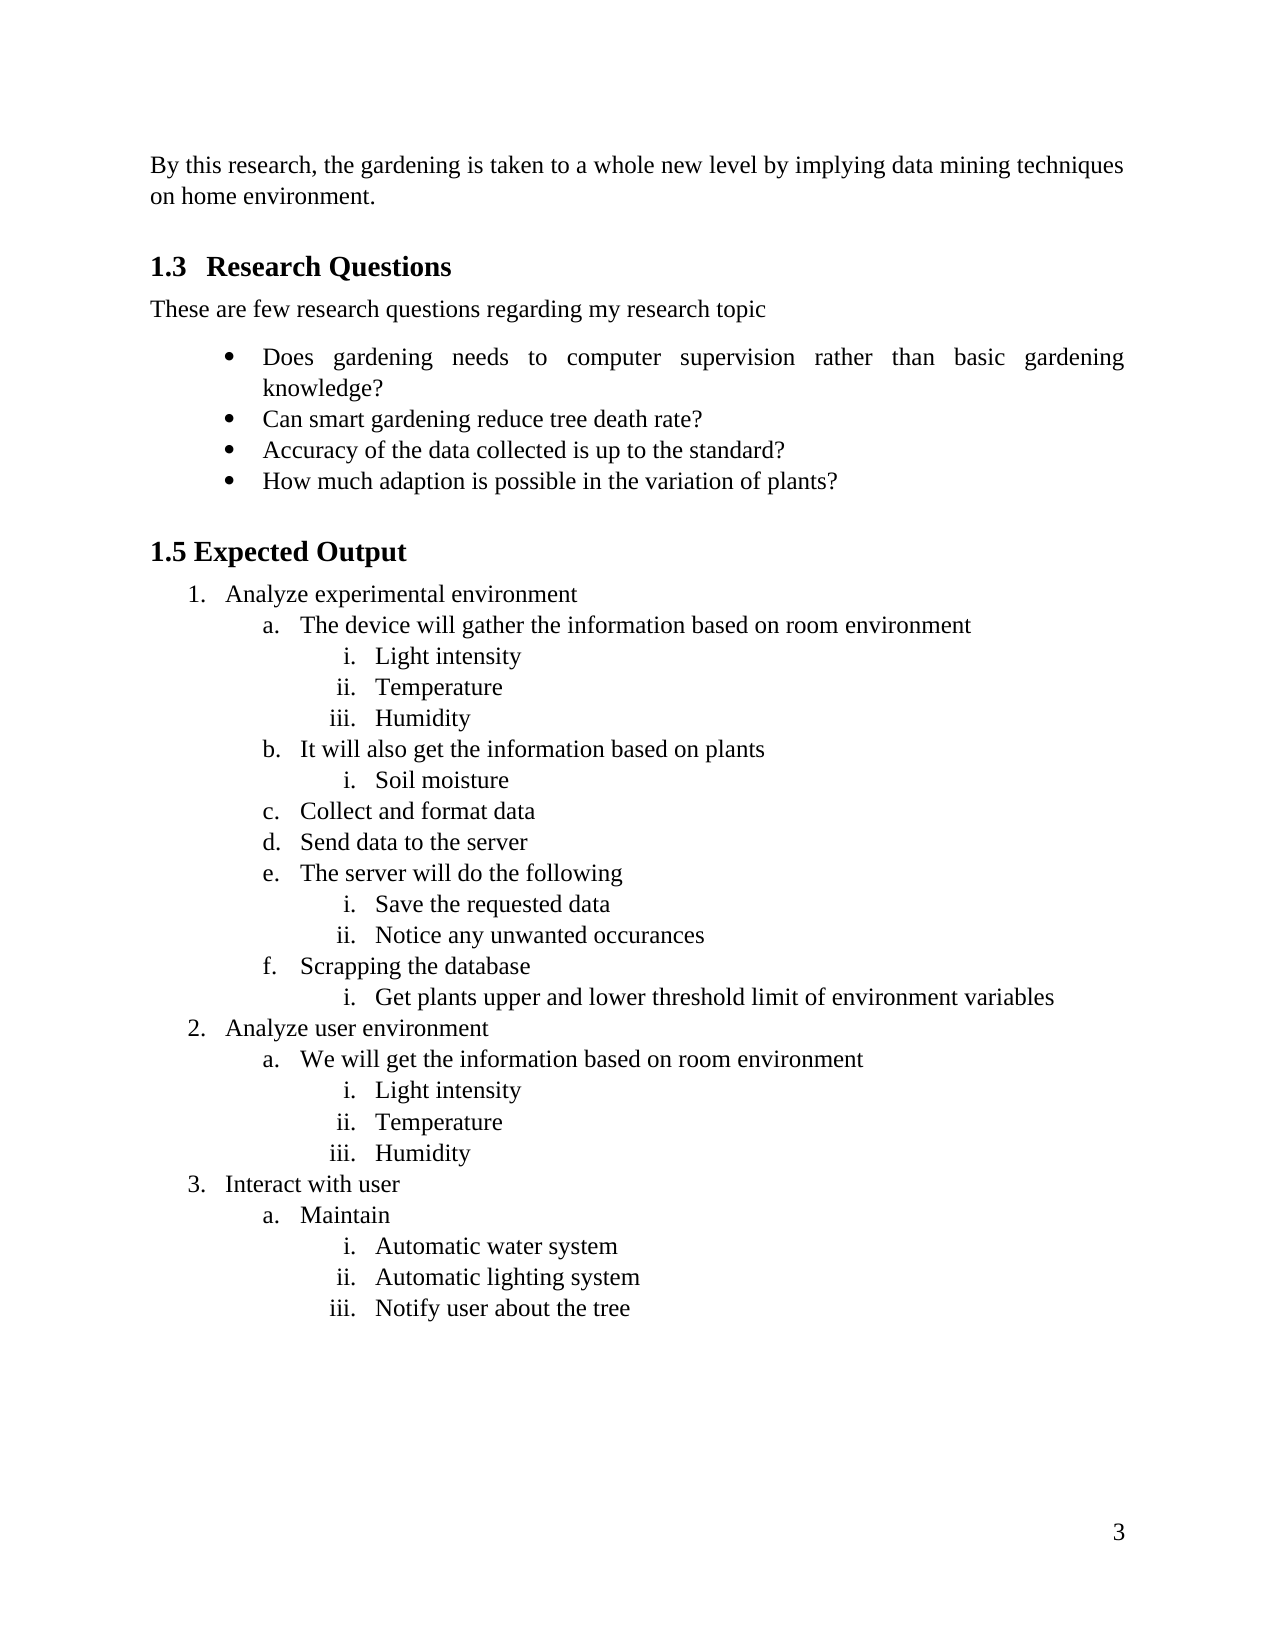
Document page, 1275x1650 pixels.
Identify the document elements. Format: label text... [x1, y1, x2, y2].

list Scrapping the database [262, 951, 1125, 980]
text By this research, the gardening is taken to a whole new level by implying data mining techniques on home environment. [150, 150, 1125, 210]
subtitle 1.5 Expected Output [150, 534, 1125, 568]
list Analyze user environment [187, 1013, 1125, 1042]
list Automatic water system [356, 1231, 1125, 1259]
list Does gardening needs to computer supervision rather than basic gardening knowledge? [225, 342, 1125, 402]
text These are few research questions regarding my research topic [150, 294, 1125, 323]
list Notice any unwanted occurances [356, 920, 1125, 949]
list The device will gather the information based on room environment [262, 610, 1125, 639]
list We will get the information based on room environment [262, 1044, 1125, 1073]
list Send data to the server [262, 827, 1125, 856]
list Automatic lighting system [356, 1262, 1125, 1291]
subtitle Research Questions [150, 249, 1125, 283]
list Get plants upper and lower threshold limit of environment variables [356, 982, 1125, 1011]
list Light intensity [356, 1076, 1125, 1104]
list The server will do the following [262, 858, 1125, 887]
list Collect and format data [262, 796, 1125, 825]
list Analyze experimental environment [187, 579, 1125, 608]
list Light intensity [356, 641, 1125, 670]
list Humidity [356, 1138, 1125, 1166]
list Accuracy of the data collected is up to the standard? [225, 435, 1125, 464]
list Temperature [356, 672, 1125, 701]
list It will also get the information based on plants [262, 734, 1125, 763]
list Notify user about the tree [356, 1293, 1125, 1322]
list Maintain [262, 1200, 1125, 1228]
list Soil moisture [356, 765, 1125, 794]
list Interact with user [187, 1169, 1125, 1197]
list Save the requested data [356, 889, 1125, 918]
list Can smart gardening reduce tree death rate? [225, 404, 1125, 433]
list How much adaption is possible in the variation of plants? [225, 466, 1125, 495]
list Temperature [356, 1107, 1125, 1135]
list Humidity [356, 703, 1125, 732]
